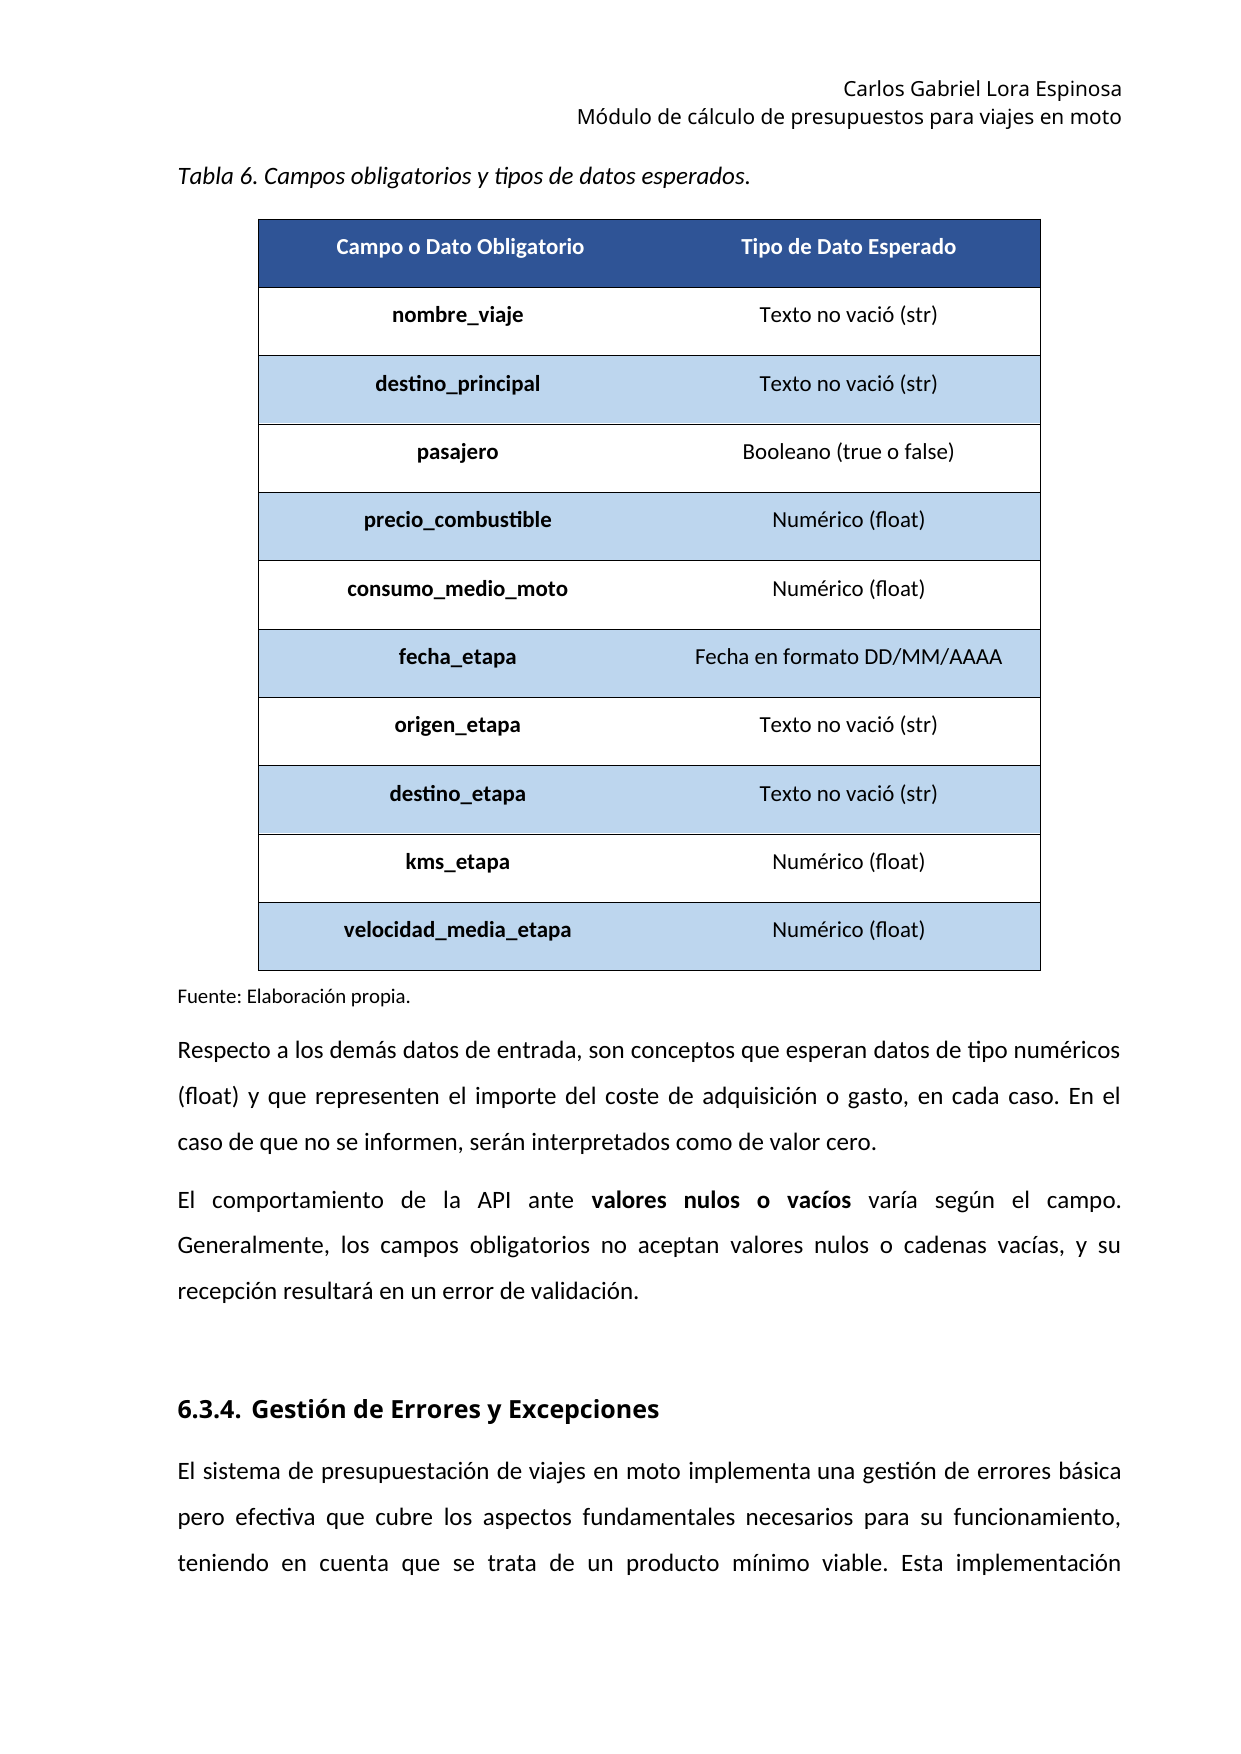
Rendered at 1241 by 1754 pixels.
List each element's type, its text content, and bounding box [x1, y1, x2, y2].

table_cell Numérico (float) [657, 903, 1040, 970]
text El comportamiento de la API ante valores nulos o vacíos varía según el campo. Generalmente, los campos obligatorios no aceptan valores nulos o cadenas vacías, y su recepción resultará en un error de validación. [177, 1184, 1122, 1306]
table_cell pasajero [259, 425, 657, 492]
table_cell Numérico (float) [657, 561, 1040, 628]
table_cell destino_etapa [259, 766, 657, 833]
table_header Campo o Dato Obligatorio [259, 220, 657, 287]
table_cell Numérico (float) [657, 835, 1040, 902]
subtitle Gestión de Errores y Excepciones [177, 1392, 1122, 1426]
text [177, 1455, 1122, 1577]
table_cell Texto no vació (str) [657, 698, 1040, 765]
table_cell precio_combustible [259, 493, 657, 560]
text Respecto a los demás datos de entrada, son conceptos que esperan datos de tipo numéricos (float) y que representen el importe del coste de adquisición o gasto, en cada caso. En el caso de que no se informen, serán interpretados como de valor cero. [177, 1034, 1122, 1156]
table_cell destino_principal [259, 356, 657, 423]
table_cell Fecha en formato DD/MM/AAAA [657, 630, 1040, 697]
table_cell Booleano (true o false) [657, 425, 1040, 492]
table_cell Texto no vació (str) [657, 766, 1040, 833]
table_cell nombre_viaje [259, 288, 657, 355]
table_cell kms_etapa [259, 835, 657, 902]
table_cell Texto no vació (str) [657, 288, 1040, 355]
table_header Tipo de Dato Esperado [657, 220, 1040, 287]
table_cell fecha_etapa [259, 630, 657, 697]
text Fuente: Elaboración propia. [177, 984, 1122, 1009]
table_cell velocidad_media_etapa [259, 903, 657, 970]
table_cell origen_etapa [259, 698, 657, 765]
table_cell consumo_medio_moto [259, 561, 657, 628]
table_cell Texto no vació (str) [657, 356, 1040, 423]
table_cell Numérico (float) [657, 493, 1040, 560]
